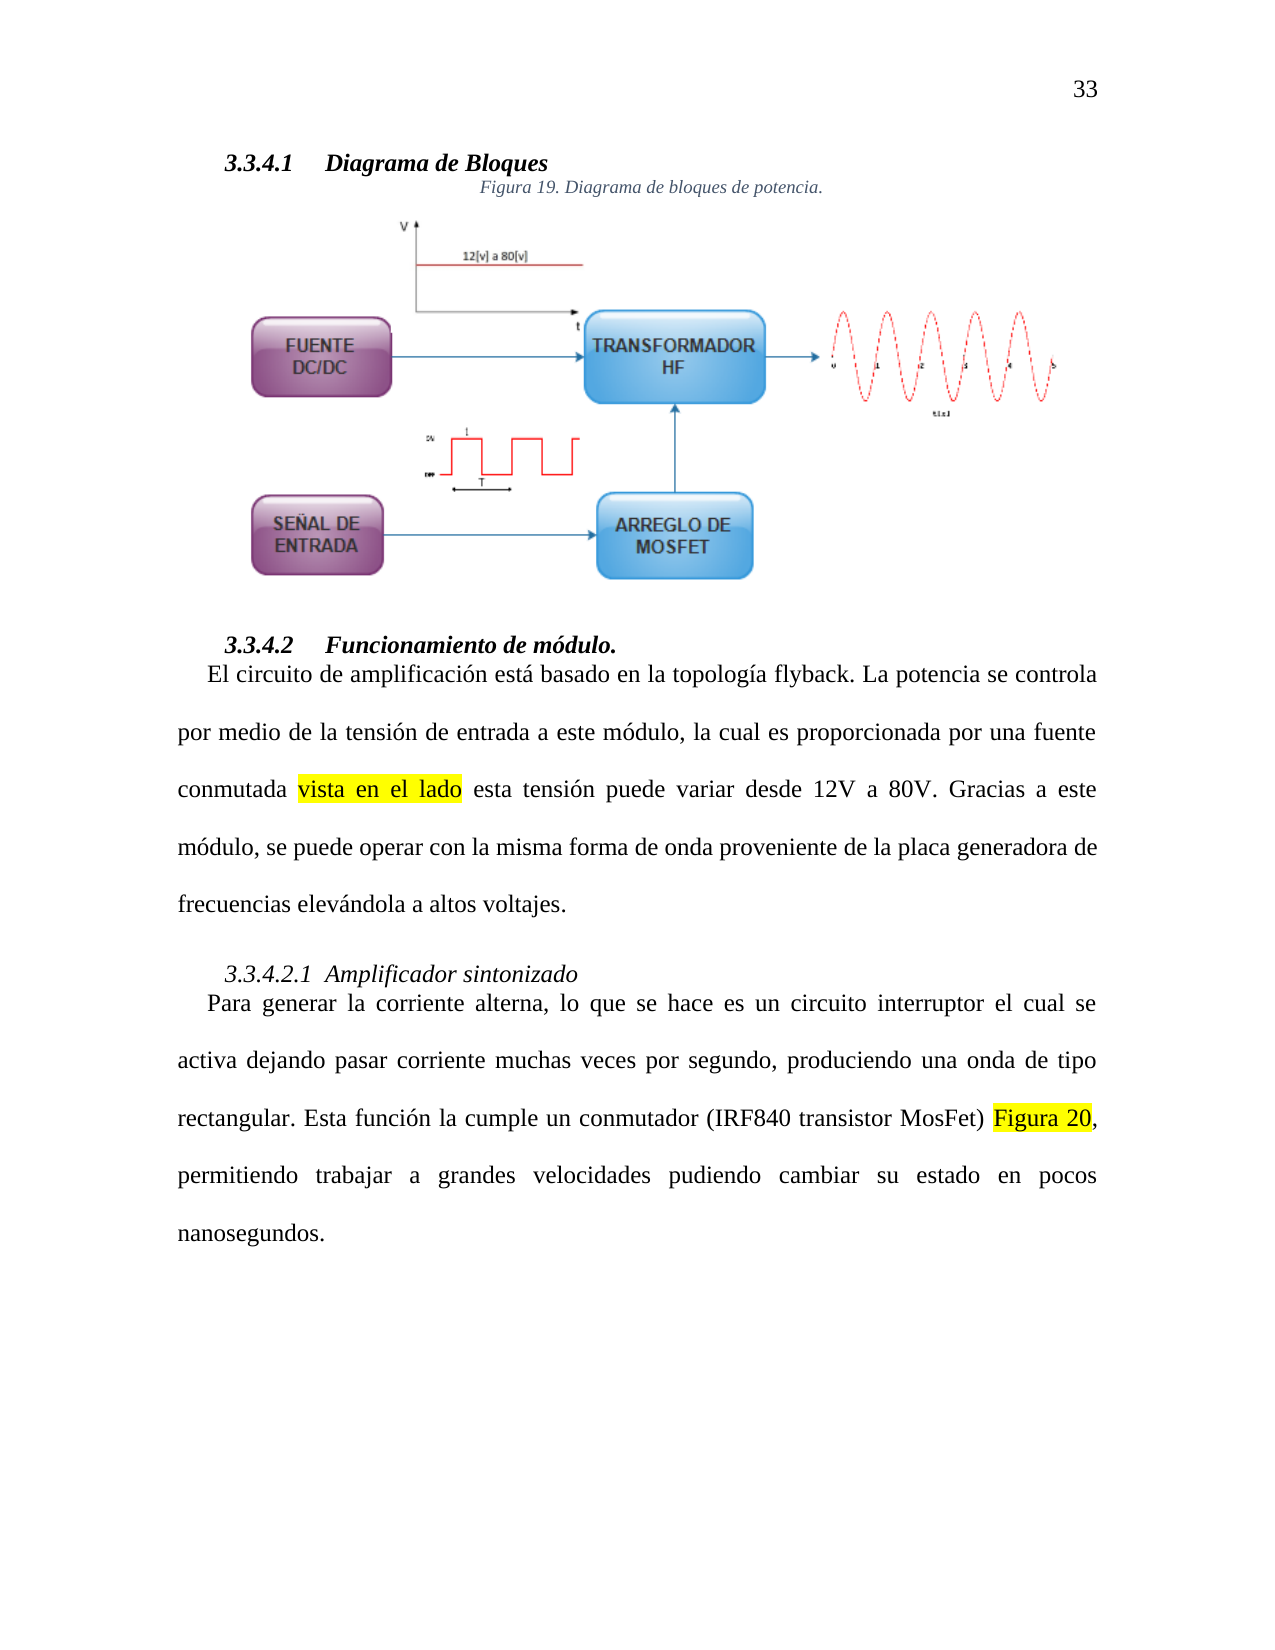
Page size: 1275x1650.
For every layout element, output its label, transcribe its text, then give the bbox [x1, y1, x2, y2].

text Para generar la corriente alterna, lo que se hace es un circuito interruptor el cual se activa dejando pasar corriente muchas veces por segundo, produciendo una onda de tipo rectangular. Esta función la cumple un conmutador (IRF840 transistor MosFet) Figura 20, permitiendo trabajar a grandes velocidades pudiendo cambiar su estado en pocos nanosegundos. [177, 988, 1098, 1247]
picture [239, 218, 1065, 581]
subtitle Funcionamiento de módulo. [177, 631, 1098, 659]
subtitle Diagrama de Bloques [177, 148, 1098, 176]
text Figura 20. Diagrama de bloques de potencia. [177, 176, 1098, 198]
text El circuito de amplificación está basado en la topología flyback. La potencia se controla por medio de la tensión de entrada a este módulo, la cual es proporcionada por una fuente conmutada vista en el lado esta tensión puede variar desde 12V a 80V. Gracias a este módulo, se puede operar con la misma forma de onda proveniente de la placa generadora de frecuencias elevándola a altos voltajes. [177, 659, 1098, 918]
subtitle Amplificador sintonizado [177, 959, 1098, 988]
